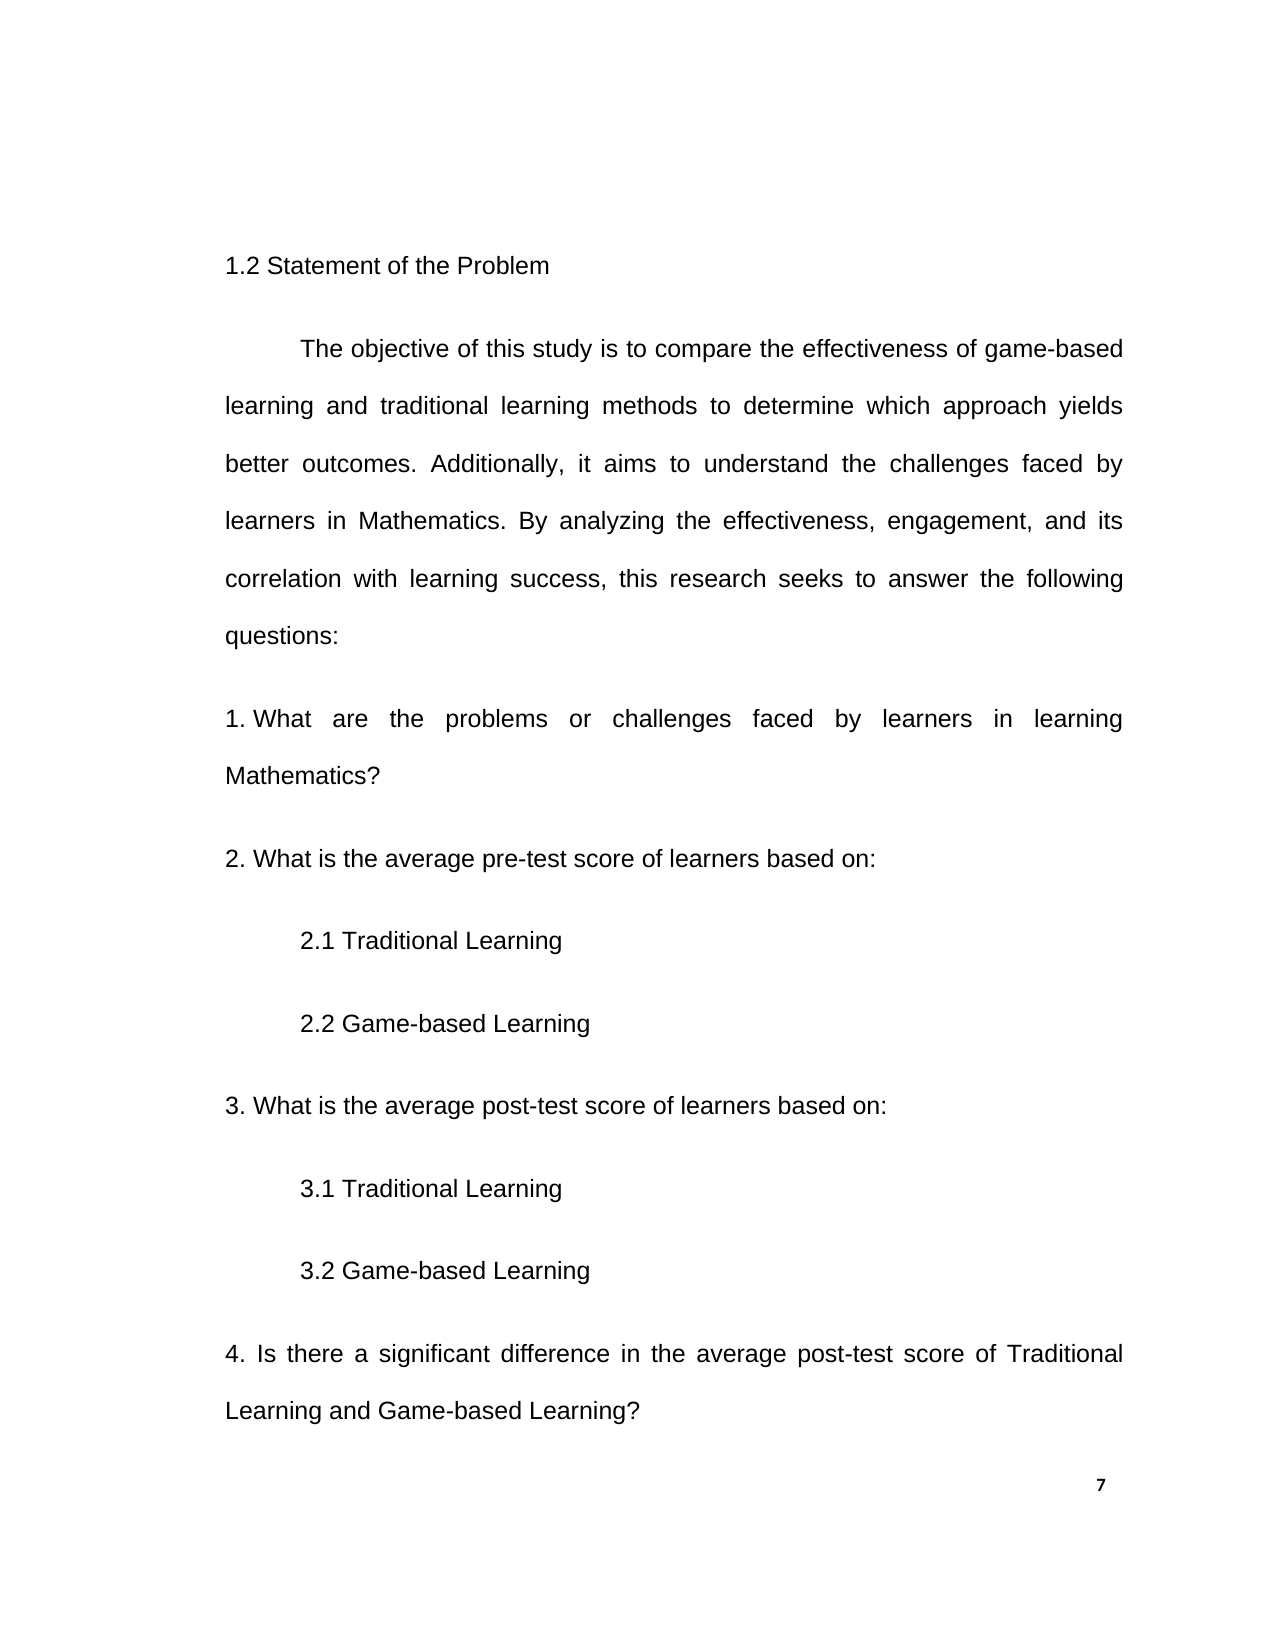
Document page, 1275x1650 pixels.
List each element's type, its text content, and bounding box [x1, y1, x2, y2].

list The objective of this study is to compare the effectiveness of game-based learning and traditional learning methods to determine which approach yields better outcomes. Additionally, it aims to understand the challenges faced by learners in Mathematics. By analyzing the effectiveness, engagement, and its correlation with learning success, this research seeks to answer the following questions: [225, 334, 1125, 650]
list 2. What is the average pre-test score of learners based on: [225, 844, 1125, 872]
list What are the problems or challenges faced by learners in learning Mathematics? [225, 704, 1125, 790]
text 1.2 Statement of the Problem [225, 251, 1125, 280]
list 2.1 Traditional Learning [225, 926, 1125, 955]
list 3.2 Game-based Learning [225, 1256, 1125, 1285]
list 2.2 Game-based Learning [225, 1009, 1125, 1037]
list 3. What is the average post-test score of learners based on: [225, 1091, 1125, 1120]
list 4. Is there a significant difference in the average post-test score of Traditional Learning and Game-based Learning? [225, 1339, 1125, 1425]
list 3.1 Traditional Learning [225, 1174, 1125, 1202]
